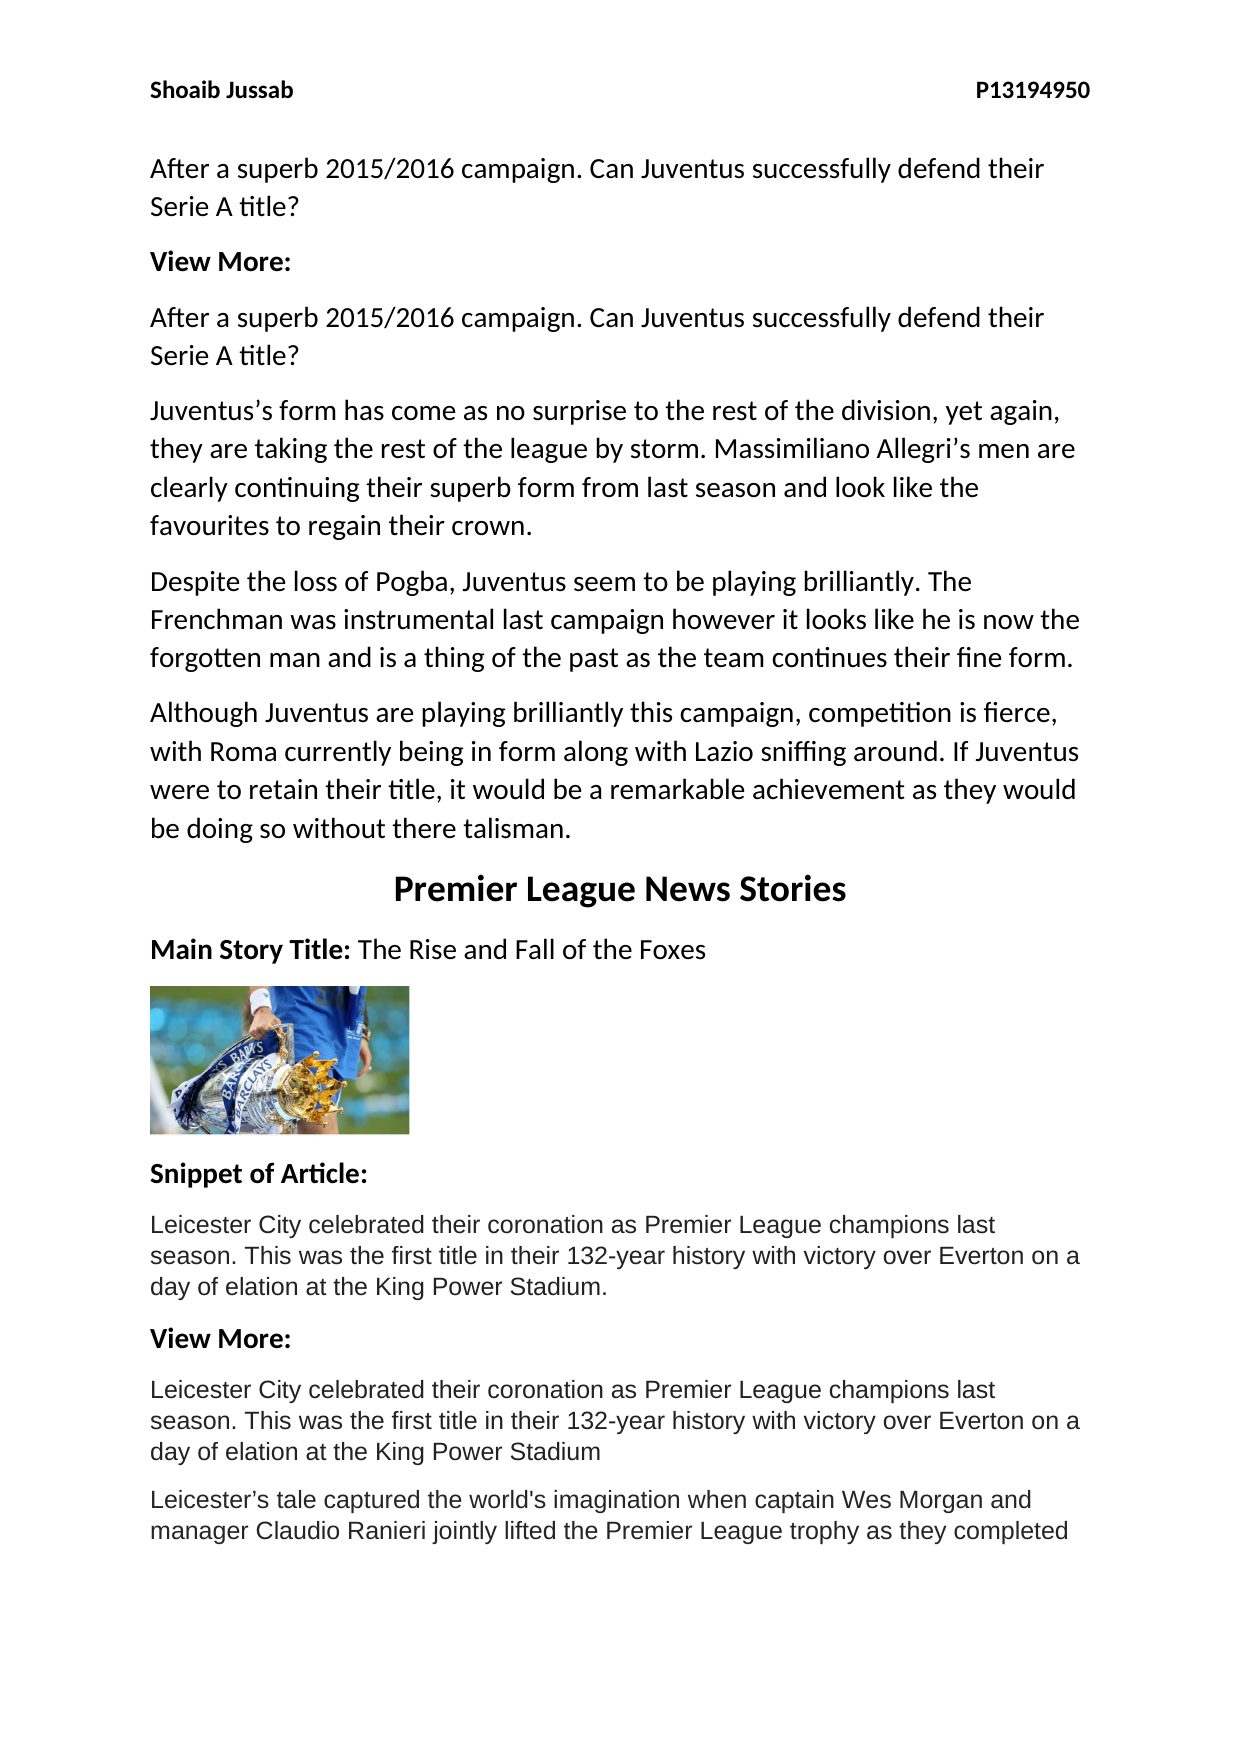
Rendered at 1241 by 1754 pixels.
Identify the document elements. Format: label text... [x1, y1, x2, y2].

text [150, 1484, 1090, 1544]
text Juventus’s form has come as no surprise to the rest of the division, yet again, they are taking the rest of the league by storm. Massimiliano Allegri’s men are clearly continuing their superb form from last season and look like the favourites to regain their crown. [150, 392, 1090, 543]
text Leicester City celebrated their coronation as Premier League champions last season. This was the first title in their 132-year history with victory over Everton on a day of elation at the King Power Stadium. [150, 1210, 1090, 1301]
text Premier League News Stories [150, 865, 1090, 911]
picture [150, 986, 410, 1136]
text Despite the loss of Pogba, Juventus seem to be playing brilliantly. The Frenchman was instrumental last campaign however it looks like he is now the forgotten man and is a thing of the past as the team continues their fine form. [150, 563, 1090, 675]
text After a superb 2015/2016 campaign. Can Juventus successfully defend their Serie A title? [150, 299, 1090, 373]
text After a superb 2015/2016 campaign. Can Juventus successfully defend their Serie A title? [150, 150, 1090, 224]
text View More: [150, 1320, 1090, 1355]
text View More: [150, 243, 1090, 279]
text Snippet of Article: [150, 1155, 1090, 1190]
text Leicester City celebrated their coronation as Premier League champions last season. This was the first title in their 132-year history with victory over Everton on a day of elation at the King Power Stadium [150, 1375, 1090, 1466]
text Although Juventus are playing brilliantly this campaign, competition is fierce, with Roma currently being in form along with Lazio sniffing around. If Juventus were to retain their title, it would be a remarkable achievement as they would be doing so without there talisman. [150, 694, 1090, 846]
text Main Story Title: The Rise and Fall of the Foxes [150, 931, 1090, 967]
